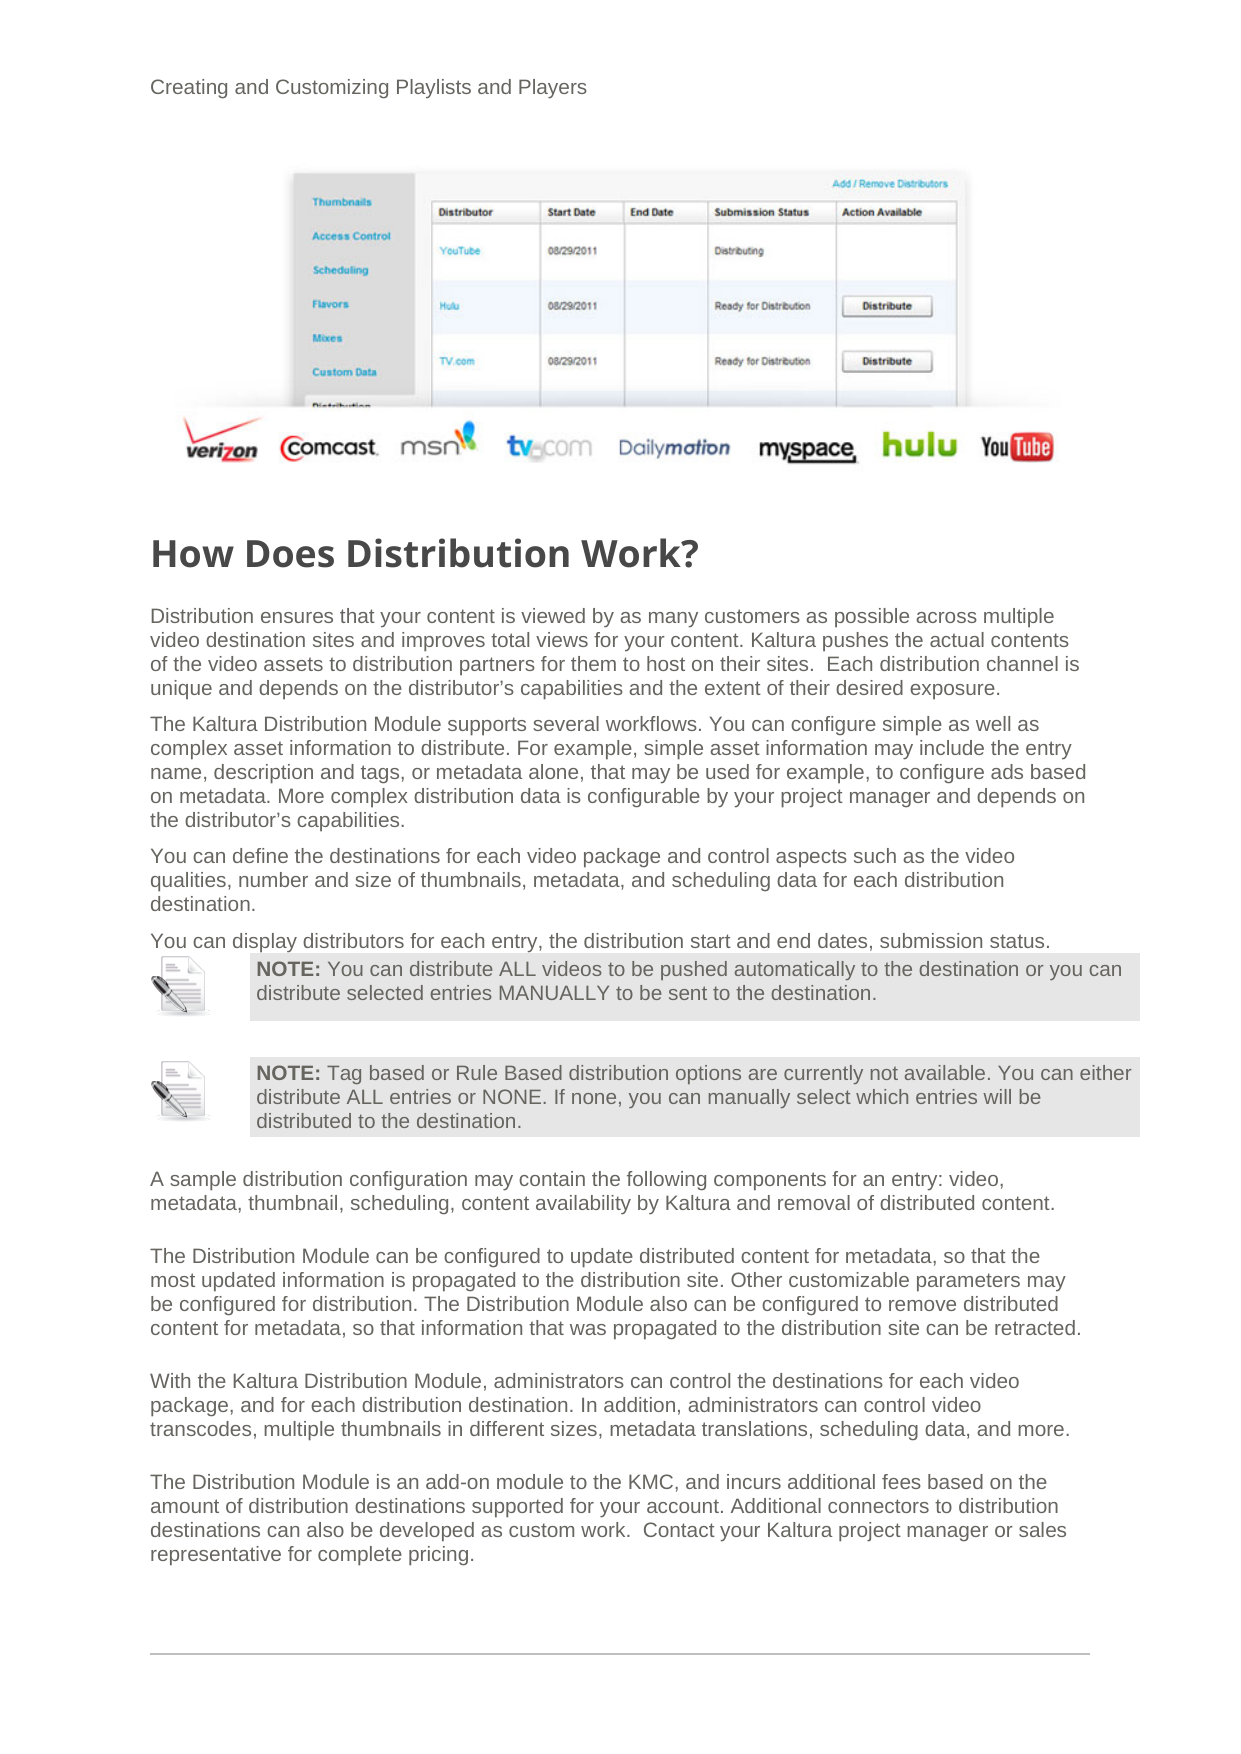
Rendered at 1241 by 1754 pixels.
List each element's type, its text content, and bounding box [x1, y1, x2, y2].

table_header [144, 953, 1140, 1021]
text With the Kaltura Distribution Module, administrators can control the destinations for each video package, and for each distribution destination. In addition, administrators can control video transcodes, multiple thumbnails in different sizes, metadata translations, scheduling data, and more. [150, 1368, 1090, 1440]
text You can define the destinations for each video package and control aspects such as the video qualities, number and size of thumbnails, metadata, and scheduling data for each distribution destination. [150, 844, 1090, 916]
text A sample distribution configuration may contain the following components for an entry: video, metadata, thumbnail, scheduling, content availability by Kaltura and removal of distributed content. [150, 1166, 1090, 1214]
text The Distribution Module is an add-on module to the KMC, and incurs additional fees based on the amount of distribution destinations supported for your account. Additional connectors to distribution destinations can also be developed as custom work. Contact your Kaltura project manager or sales representative for complete pricing. [150, 1469, 1090, 1565]
text Distribution ensures that your content is viewed by as many customers as possible across multiple video destination sites and improves total views for your content. Kaltura pushes the actual contents of the video assets to distribution partners for them to host on their sites. Each distribution channel is unique and depends on the distributor’s capabilities and the extent of their desired exposure. [150, 603, 1090, 699]
text You can display distributors for each entry, the distribution start and end dates, submission status. [150, 928, 1090, 952]
text The Kaltura Distribution Module supports several workflows. You can configure simple as well as complex asset information to distribute. For example, simple asset information may include the entry name, description and tags, or metadata alone, that may be used for example, to configure ads based on metadata. More complex distribution data is configurable by your project manager and depends on the distributor’s capabilities. [150, 712, 1090, 832]
picture [150, 150, 1125, 490]
picture [150, 956, 214, 1017]
text The Distribution Module can be configured to update distributed content for metadata, so that the most updated information is propagated to the distribution site. Other customizable parameters may be configured for distribution. The Distribution Module also can be configured to remove distributed content for metadata, so that information that was propagated to the distribution site can be retracted. [150, 1243, 1090, 1339]
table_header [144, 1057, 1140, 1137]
picture [150, 1061, 214, 1122]
subtitle How Does Distribution Work? [150, 527, 1090, 578]
